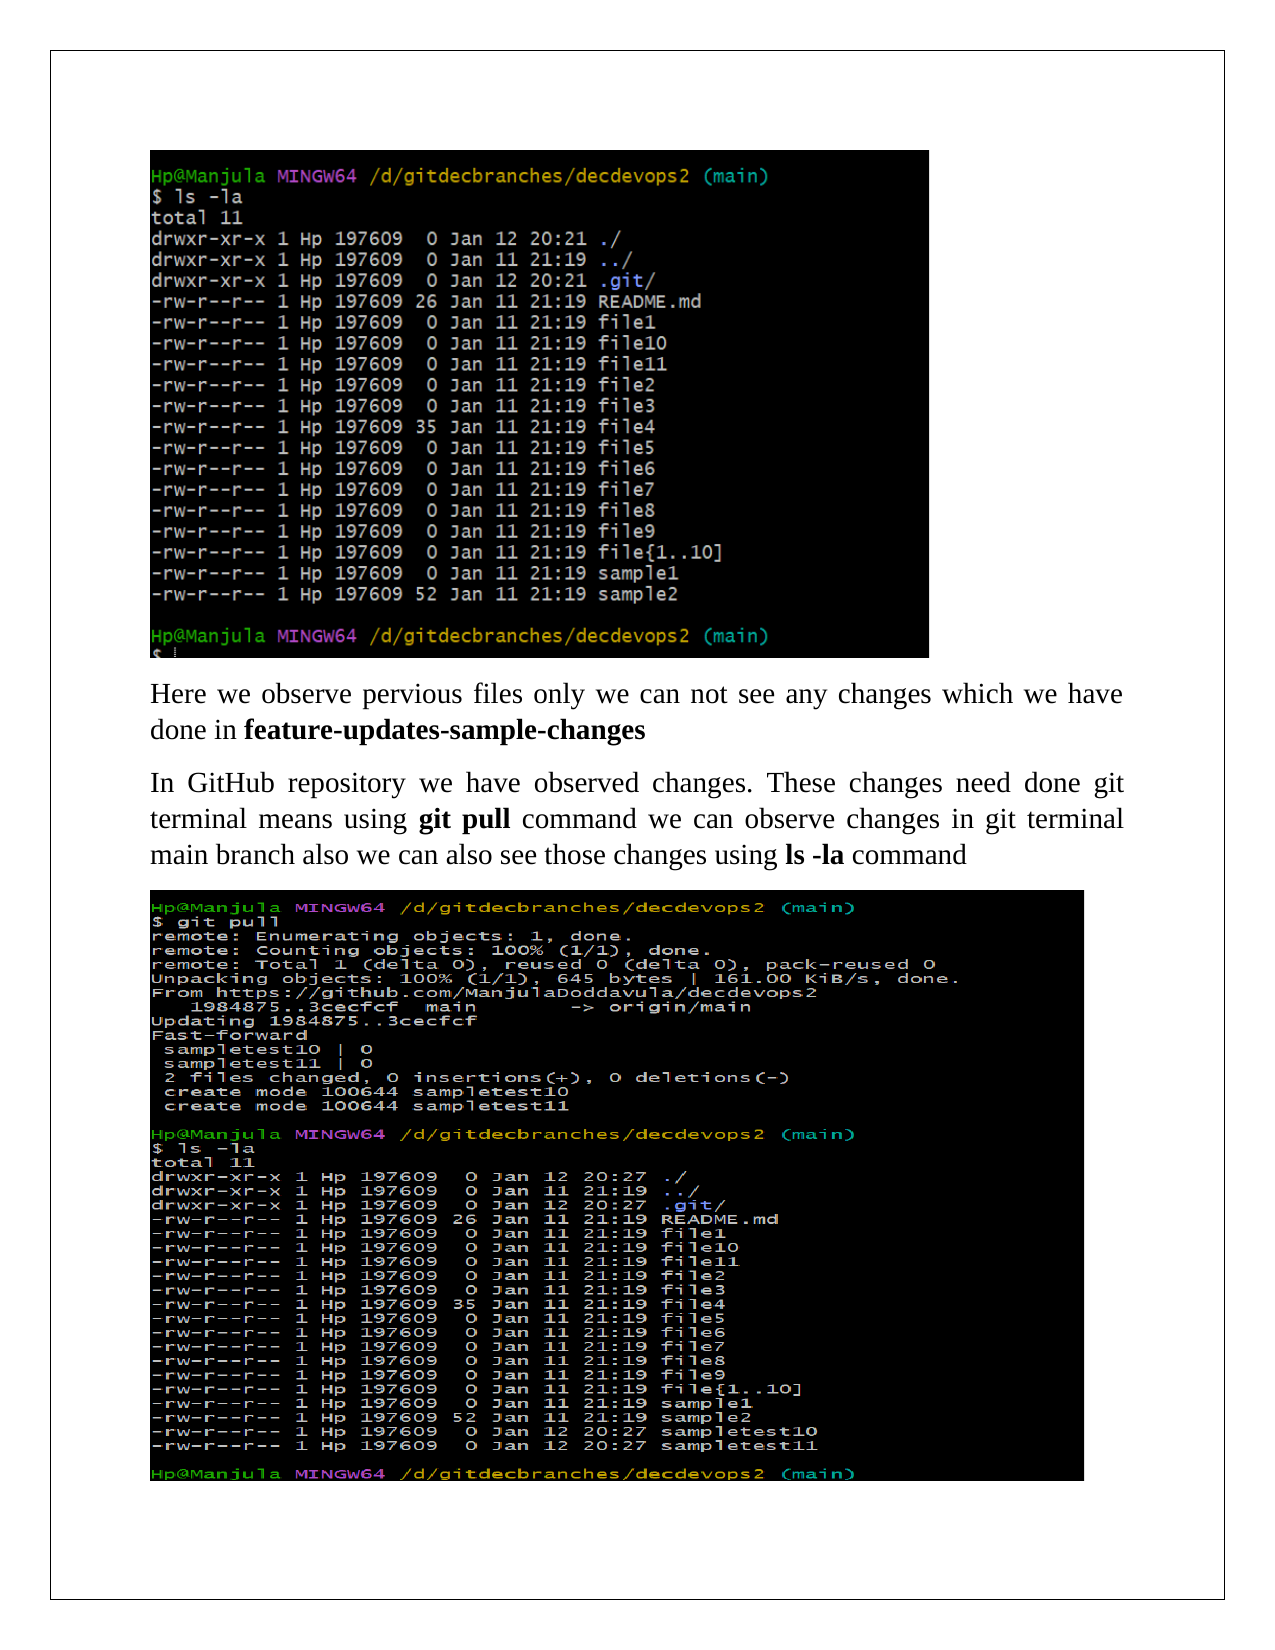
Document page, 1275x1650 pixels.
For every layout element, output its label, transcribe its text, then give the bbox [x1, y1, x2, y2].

picture [150, 890, 1085, 1481]
text In GitHub repository we have observed changes. These changes need done git terminal means using git pull command we can observe changes in git terminal main branch also we can also see those changes using ls -la command [150, 765, 1125, 871]
text Here we observe pervious files only we can not see any changes which we have done in feature-updates-sample-changes [150, 676, 1125, 746]
picture [150, 150, 930, 658]
